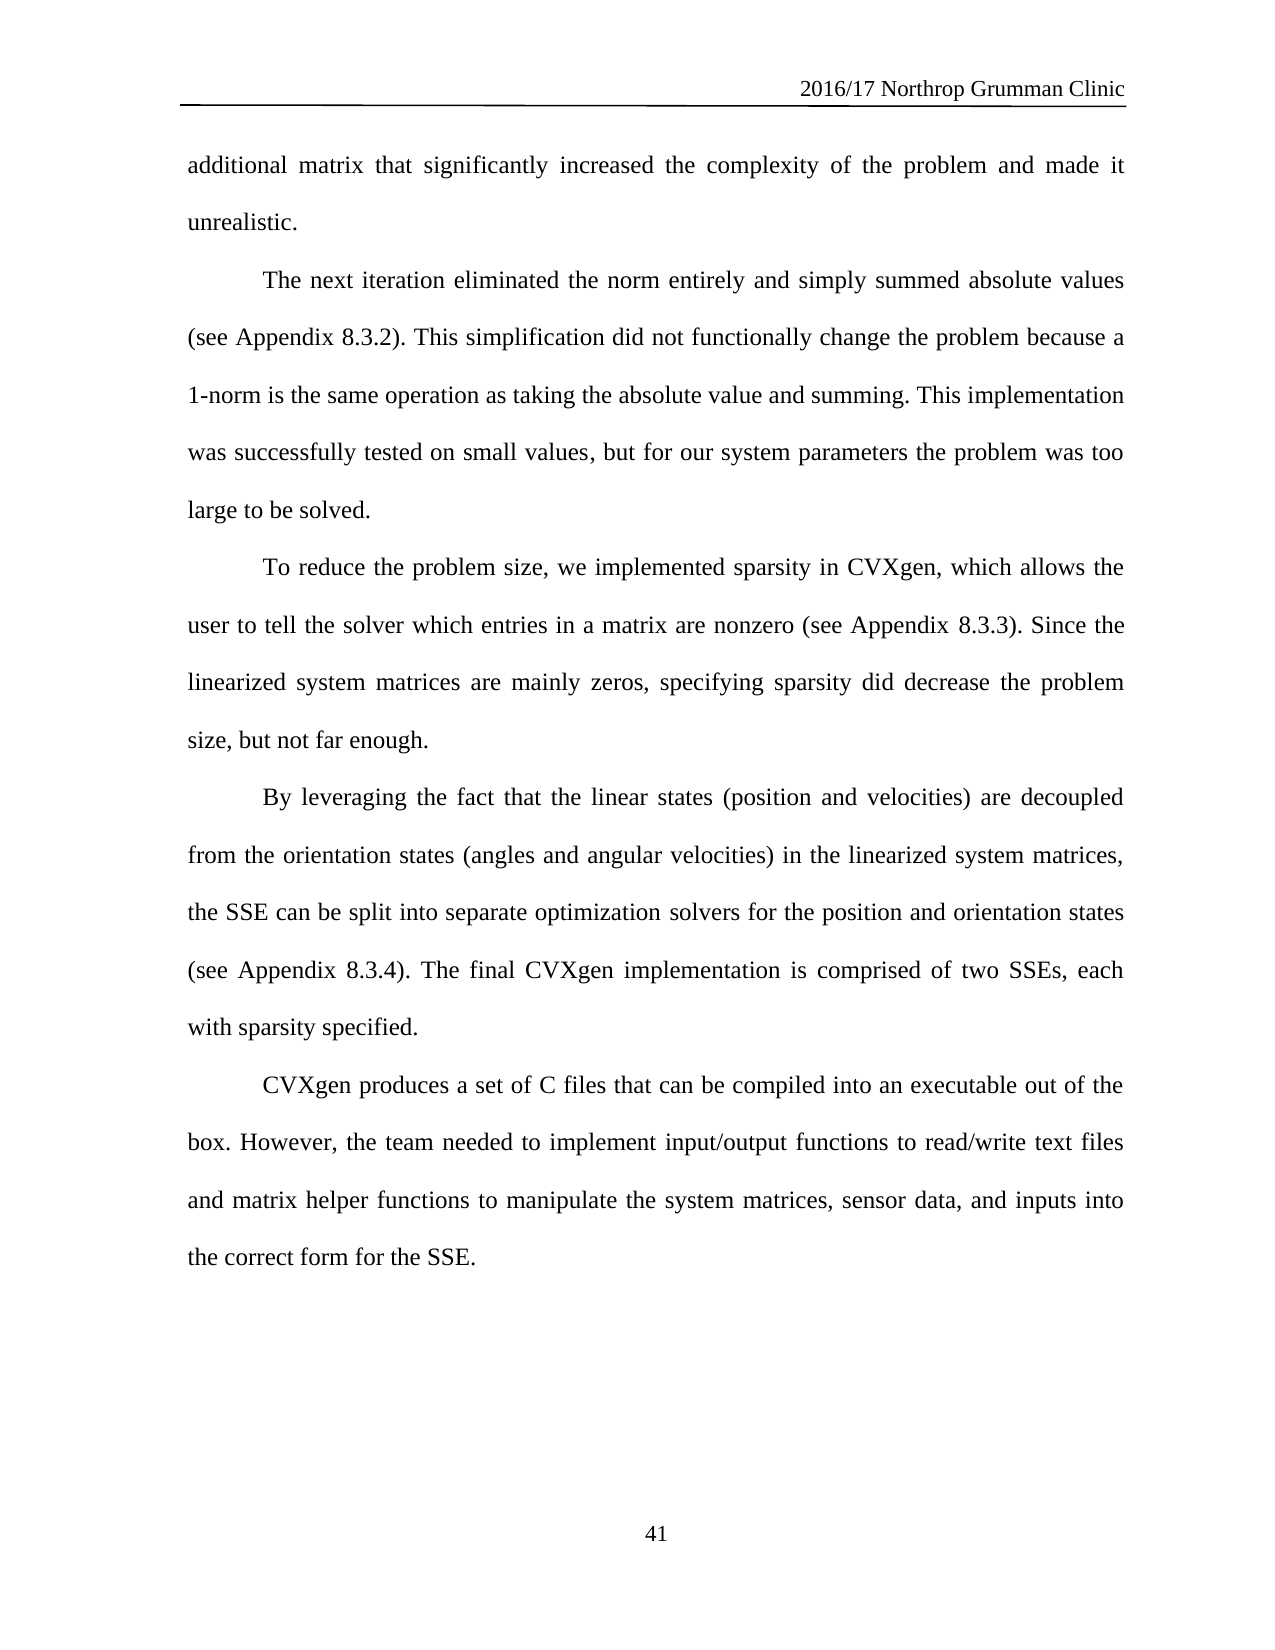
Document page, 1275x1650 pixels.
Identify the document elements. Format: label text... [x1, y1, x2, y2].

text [187, 150, 1125, 236]
text The next iteration eliminated the norm entirely and simply summed absolute values (see Appendix 8.3.2). This simplification did not functionally change the problem because a 1-norm is the same operation as taking the absolute value and summing. This implementation was successfully tested on small values, but for our system parameters the problem was too large to be solved. [187, 265, 1125, 524]
text By leveraging the fact that the linear states (position and velocities) are decoupled from the orientation states (angles and angular velocities) in the linearized system matrices, the SSE can be split into separate optimization solvers for the position and orientation states (see Appendix 8.3.4). The final CVXgen implementation is comprised of two SSEs, each with sparsity specified. [187, 782, 1125, 1041]
text To reduce the problem size, we implemented sparsity in CVXgen, which allows the user to tell the solver which entries in a matrix are nonzero (see Appendix 8.3.3). Since the linearized system matrices are mainly zeros, specifying sparsity did decrease the problem size, but not far enough. [187, 552, 1125, 754]
text CVXgen produces a set of C files that can be compiled into an executable out of the box. However, the team needed to implement input/output functions to read/write text files and matrix helper functions to manipulate the system matrices, sensor data, and inputs into the correct form for the SSE. [187, 1070, 1125, 1271]
